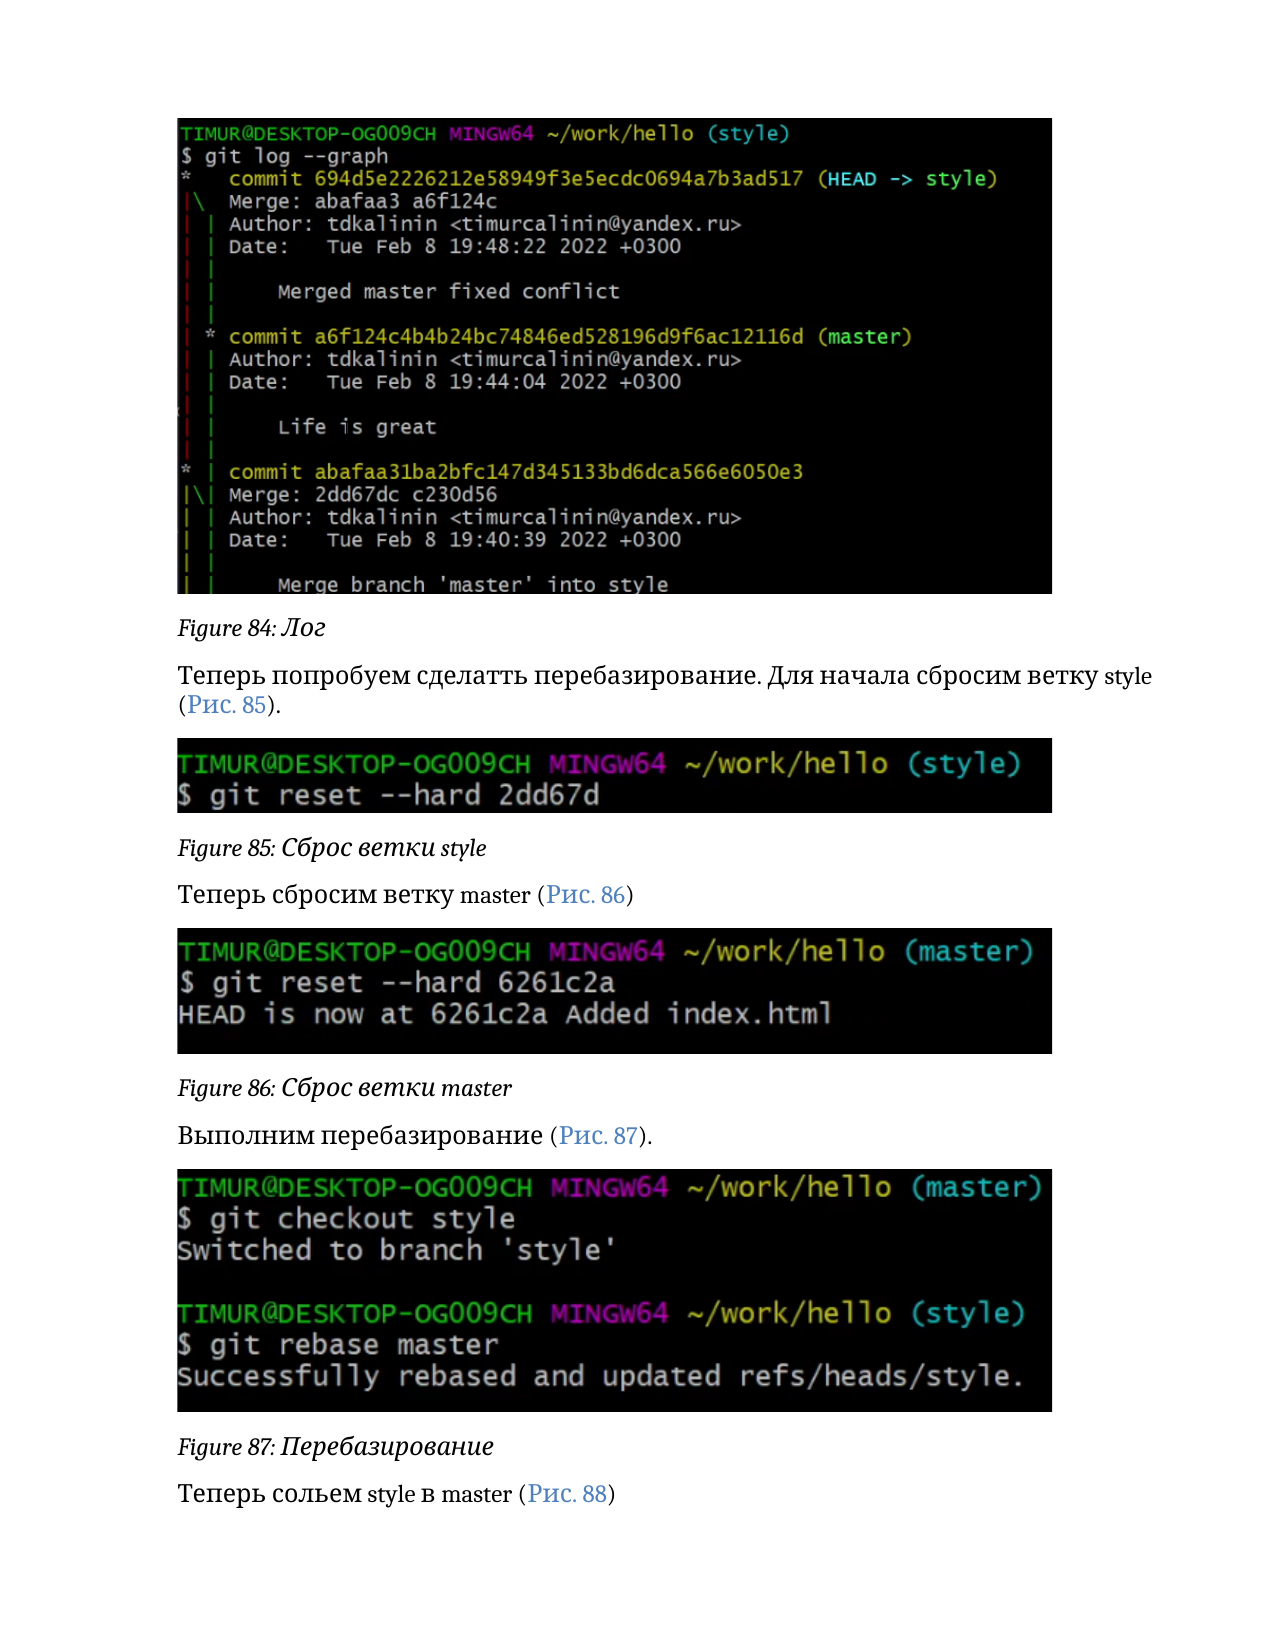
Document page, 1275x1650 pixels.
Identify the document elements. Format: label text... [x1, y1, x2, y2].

picture [177, 738, 1053, 813]
text Теперь сольем style в master (Рис. 88) [177, 1480, 1186, 1509]
text Figure 85: Сброс ветки style [177, 834, 1186, 862]
text Figure 87: Перебазирование [177, 1433, 1186, 1462]
text Figure 86: Сброс ветки master [177, 1074, 1186, 1103]
picture [177, 928, 1053, 1054]
picture [177, 1169, 1053, 1412]
text Теперь сбросим ветку master (Рис. 86) [177, 881, 1186, 910]
picture [177, 118, 1053, 594]
text Выполним перебазирование (Рис. 87). [177, 1122, 1186, 1151]
text Теперь попробуем сделатть перебазирование. Для начала сбросим ветку style (Рис. 85). [177, 662, 1186, 719]
text Figure 84: Лог [177, 614, 1186, 643]
